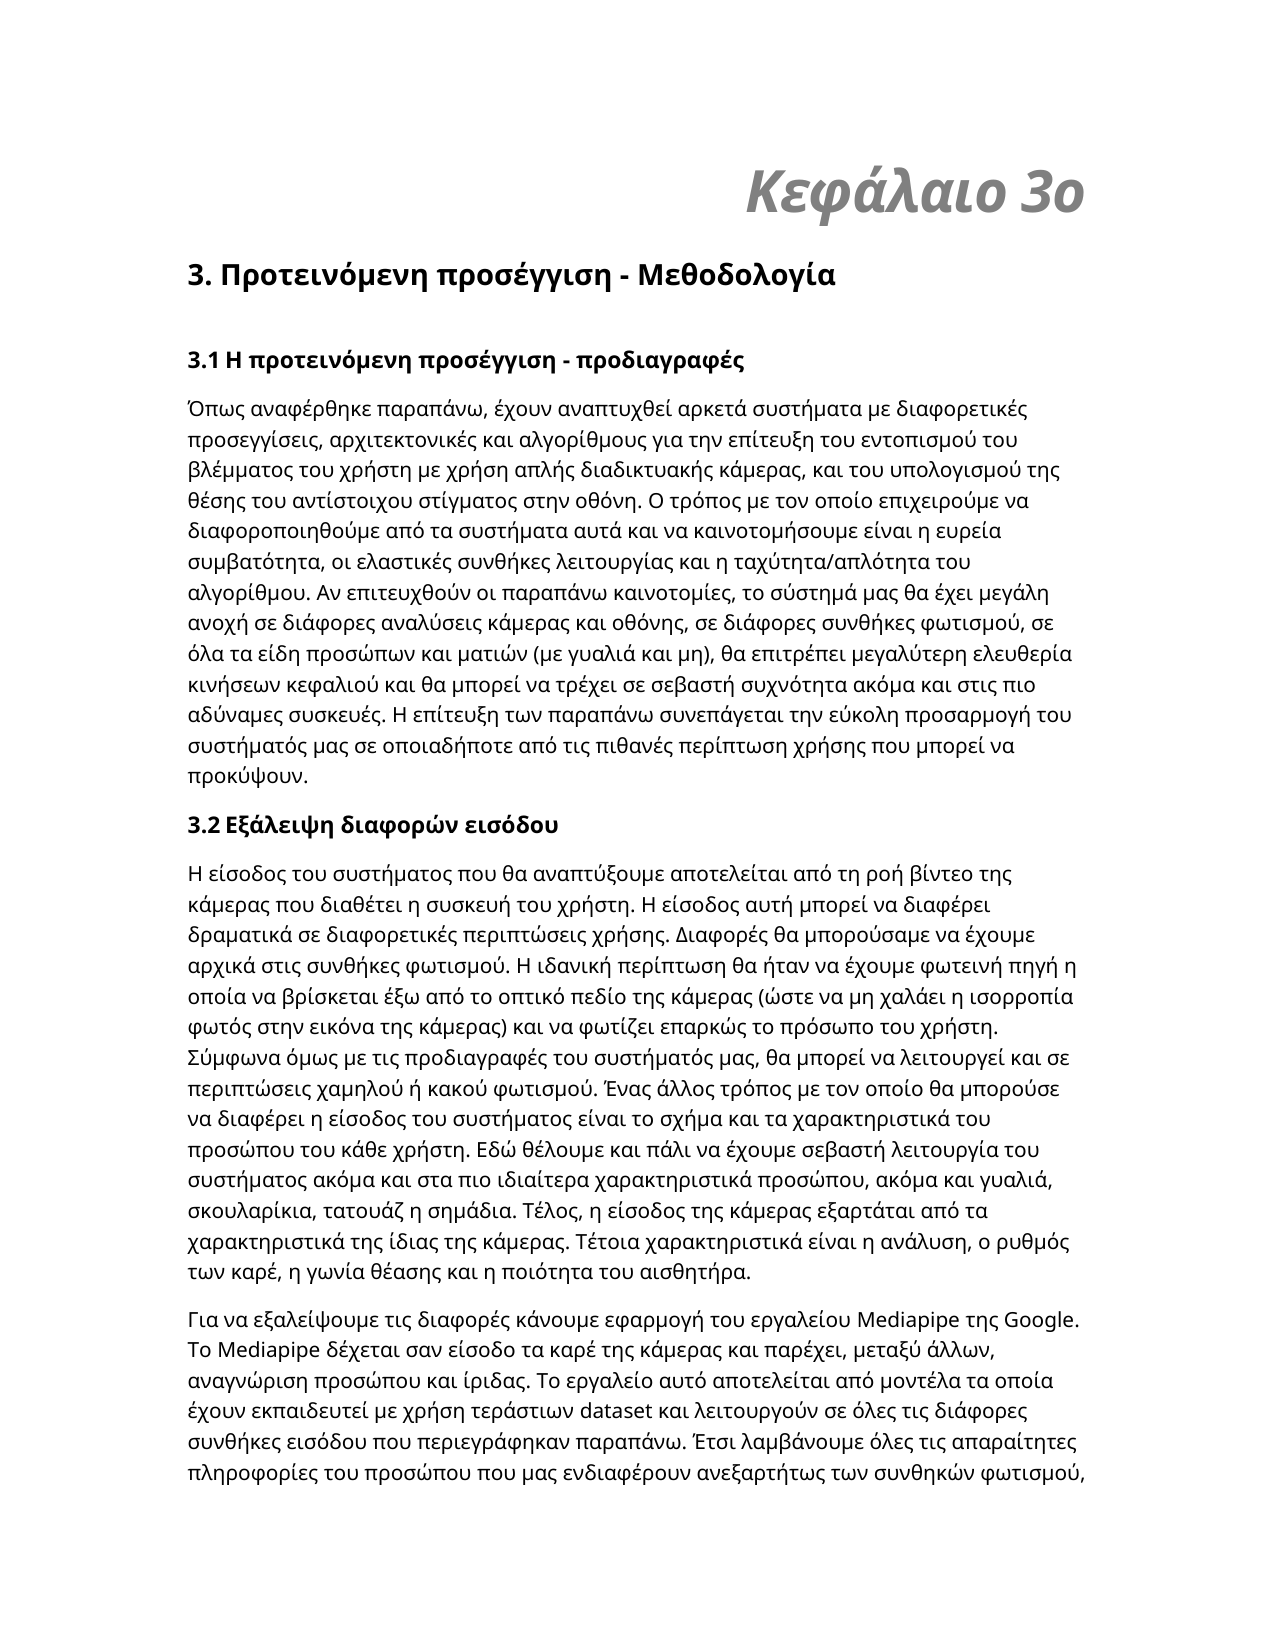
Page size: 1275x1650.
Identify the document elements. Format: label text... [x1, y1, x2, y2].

title Κεφάλαιο 3ο [225, 150, 1087, 229]
text Όπως αναφέρθηκε παραπάνω, έχουν αναπτυχθεί αρκετά συστήματα με διαφορετικές προσεγγίσεις, αρχιτεκτονικές και αλγορίθμους για την επίτευξη του εντοπισμού του βλέμματος του χρήστη με χρήση απλής διαδικτυακής κάμερας, και του υπολογισμού της θέσης του αντίστοιχου στίγματος στην οθόνη. Ο τρόπος με τον οποίο επιχειρούμε να διαφοροποιηθούμε από τα συστήματα αυτά και να καινοτομήσουμε είναι η ευρεία συμβατότητα, οι ελαστικές συνθήκες λειτουργίας και η ταχύτητα/απλότητα του αλγορίθμου. Αν επιτευχθούν οι παραπάνω καινοτομίες, το σύστημά μας θα έχει μεγάλη ανοχή σε διάφορες αναλύσεις κάμερας και οθόνης, σε διάφορες συνθήκες φωτισμού, σε όλα τα είδη προσώπων και ματιών (με γυαλιά και μη), θα επιτρέπει μεγαλύτερη ελευθερία κινήσεων κεφαλιού και θα μπορεί να τρέχει σε σεβαστή συχνότητα ακόμα και στις πιο αδύναμες συσκευές. Η επίτευξη των παραπάνω συνεπάγεται την εύκολη προσαρμογή του συστήματός μας σε οποιαδήποτε από τις πιθανές περίπτωση χρήσης που μπορεί να προκύψουν. [187, 394, 1087, 790]
subtitle 3. Προτεινόμενη προσέγγιση - Μεθοδολογία [187, 254, 1087, 294]
text Η είσοδος του συστήματος που θα αναπτύξουμε αποτελείται από τη ροή βίντεο της κάμερας που διαθέτει η συσκευή του χρήστη. Η είσοδος αυτή μπορεί να διαφέρει δραματικά σε διαφορετικές περιπτώσεις χρήσης. Διαφορές θα μπορούσαμε να έχουμε αρχικά στις συνθήκες φωτισμού. Η ιδανική περίπτωση θα ήταν να έχουμε φωτεινή πηγή η οποία να βρίσκεται έξω από το οπτικό πεδίο της κάμερας (ώστε να μη χαλάει η ισορροπία φωτός στην εικόνα της κάμερας) και να φωτίζει επαρκώς το πρόσωπο του χρήστη. Σύμφωνα όμως με τις προδιαγραφές του συστήματός μας, θα μπορεί να λειτουργεί και σε περιπτώσεις χαμηλού ή κακού φωτισμού. Ένας άλλος τρόπος με τον οποίο θα μπορούσε να διαφέρει η είσοδος του συστήματος είναι το σχήμα και τα χαρακτηριστικά του προσώπου του κάθε χρήστη. Εδώ θέλουμε και πάλι να έχουμε σεβαστή λειτουργία του συστήματος ακόμα και στα πιο ιδιαίτερα χαρακτηριστικά προσώπου, ακόμα και γυαλιά, σκουλαρίκια, τατουάζ η σημάδια. Τέλος, η είσοδος της κάμερας εξαρτάται από τα χαρακτηριστικά της ίδιας της κάμερας. Τέτοια χαρακτηριστικά είναι η ανάλυση, ο ρυθμός των καρέ, η γωνία θέασης και η ποιότητα του αισθητήρα. [187, 859, 1087, 1286]
subtitle Η προτεινόμενη προσέγγιση - προδιαγραφές [187, 344, 1087, 375]
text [187, 1305, 1087, 1486]
subtitle Εξάλειψη διαφορών εισόδου [187, 809, 1087, 840]
